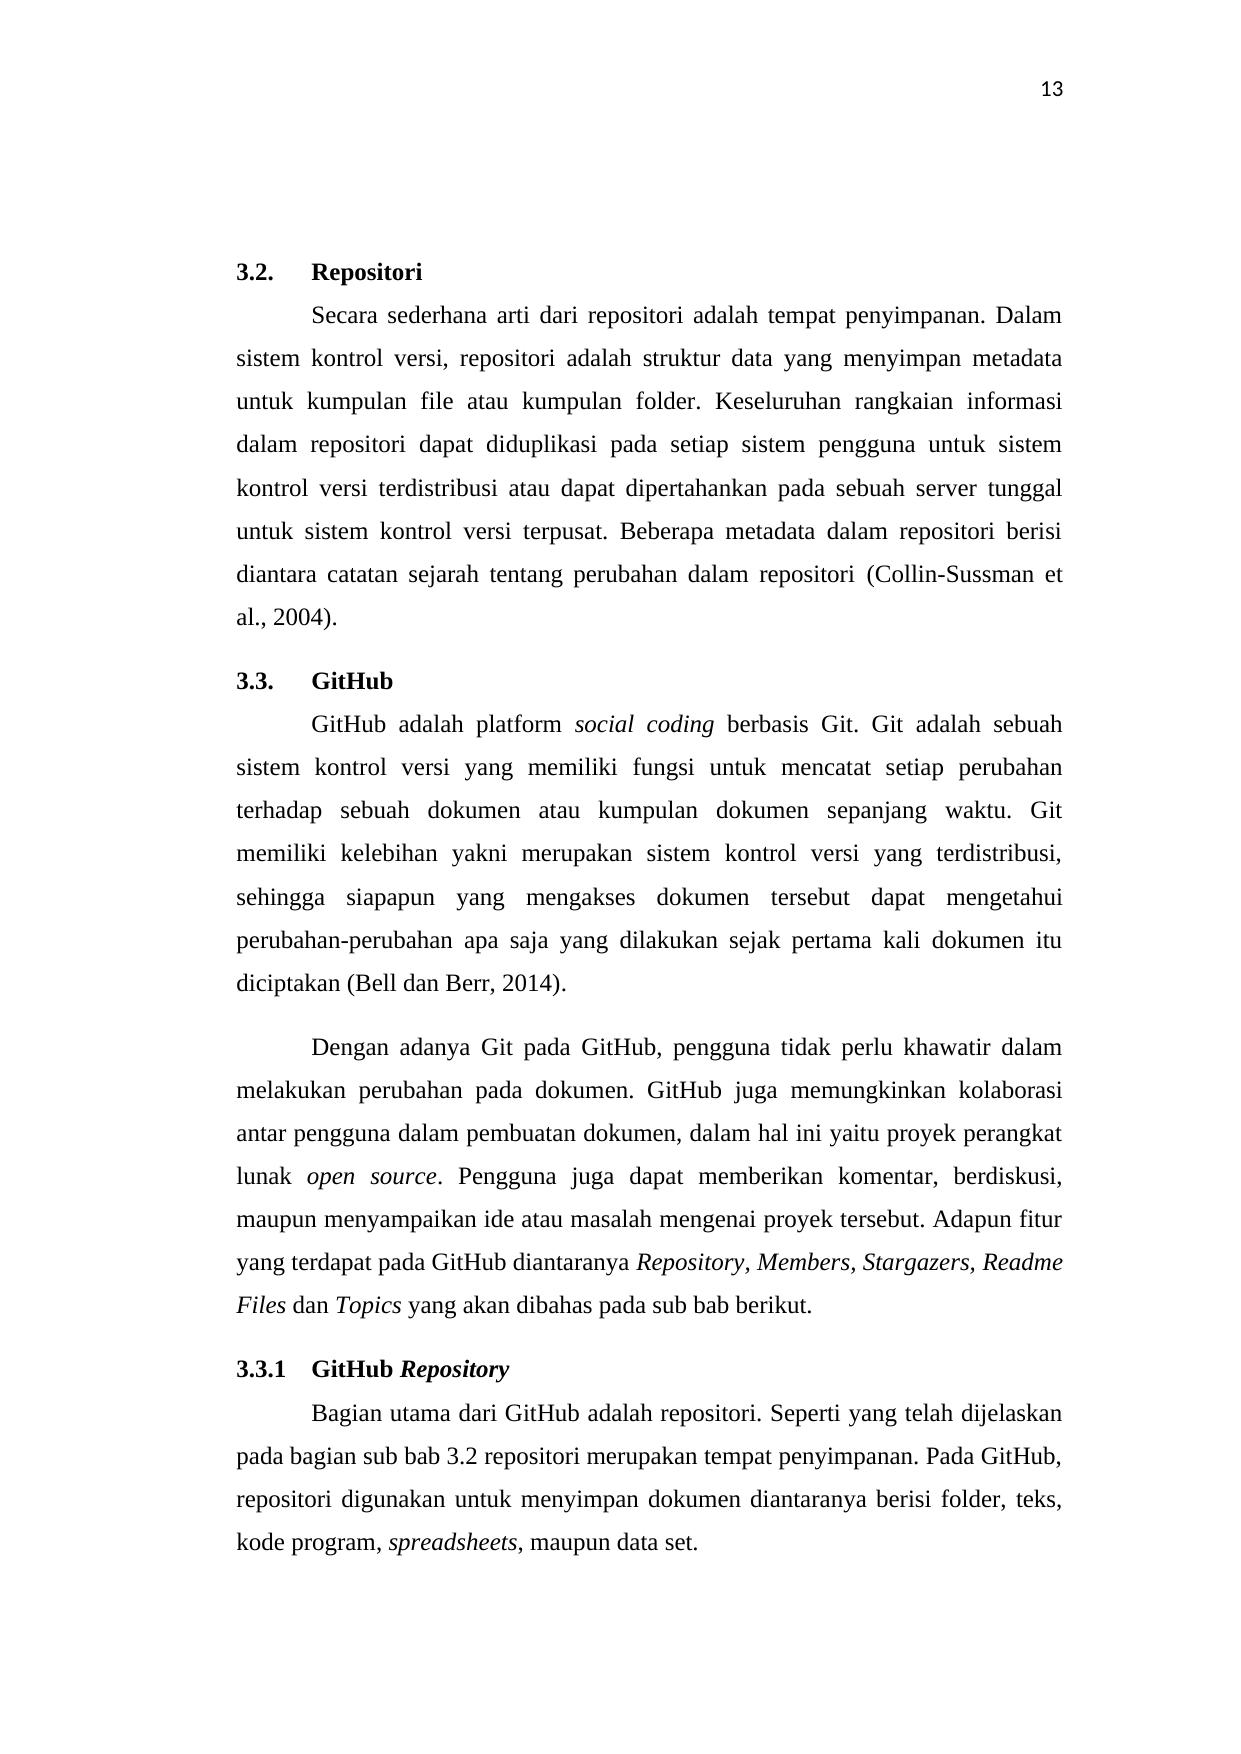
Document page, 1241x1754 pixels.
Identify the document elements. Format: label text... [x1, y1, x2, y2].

text Secara sederhana arti dari repositori adalah tempat penyimpanan. Dalam sistem kontrol versi, repositori adalah struktur data yang menyimpan metadata untuk kumpulan file atau kumpulan folder. Keseluruhan rangkaian informasi dalam repositori dapat diduplikasi pada setiap sistem pengguna untuk sistem kontrol versi terdistribusi atau dapat dipertahankan pada sebuah server tunggal untuk sistem kontrol versi terpusat. Beberapa metadata dalam repositori berisi diantara catatan sejarah tentang perubahan dalam repositori (Collin-Sussman et al., 2004). [236, 300, 1063, 631]
subtitle 3.2. Repositori [236, 257, 1063, 286]
text Dengan adanya Git pada GitHub, pengguna tidak perlu khawatir dalam melakukan perubahan pada dokumen. GitHub juga memungkinkan kolaborasi antar pengguna dalam pembuatan dokumen, dalam hal ini yaitu proyek perangkat lunak open source. Pengguna juga dapat memberikan komentar, berdiskusi, maupun menyampaikan ide atau masalah mengenai proyek tersebut. Adapun fitur yang terdapat pada GitHub diantaranya Repository, Members, Stargazers, Readme Files dan Topics yang akan dibahas pada sub bab berikut. [236, 1032, 1063, 1319]
subtitle 3.3.1 GitHub Repository [236, 1354, 1063, 1383]
subtitle 3.3. GitHub [236, 666, 1063, 695]
text GitHub adalah platform social coding berbasis Git. Git adalah sebuah sistem kontrol versi yang memiliki fungsi untuk mencatat setiap perubahan terhadap sebuah dokumen atau kumpulan dokumen sepanjang waktu. Git memiliki kelebihan yakni merupakan sistem kontrol versi yang terdistribusi, sehingga siapapun yang mengakses dokumen tersebut dapat mengetahui perubahan-perubahan apa saja yang dilakukan sejak pertama kali dokumen itu diciptakan (Bell dan Berr, 2014). [236, 709, 1063, 997]
text Bagian utama dari GitHub adalah repositori. Seperti yang telah dijelaskan pada bagian sub bab 3.2 repositori merupakan tempat penyimpanan. Pada GitHub, repositori digunakan untuk menyimpan dokumen diantaranya berisi folder, teks, kode program, spreadsheets, maupun data set. [236, 1398, 1063, 1556]
